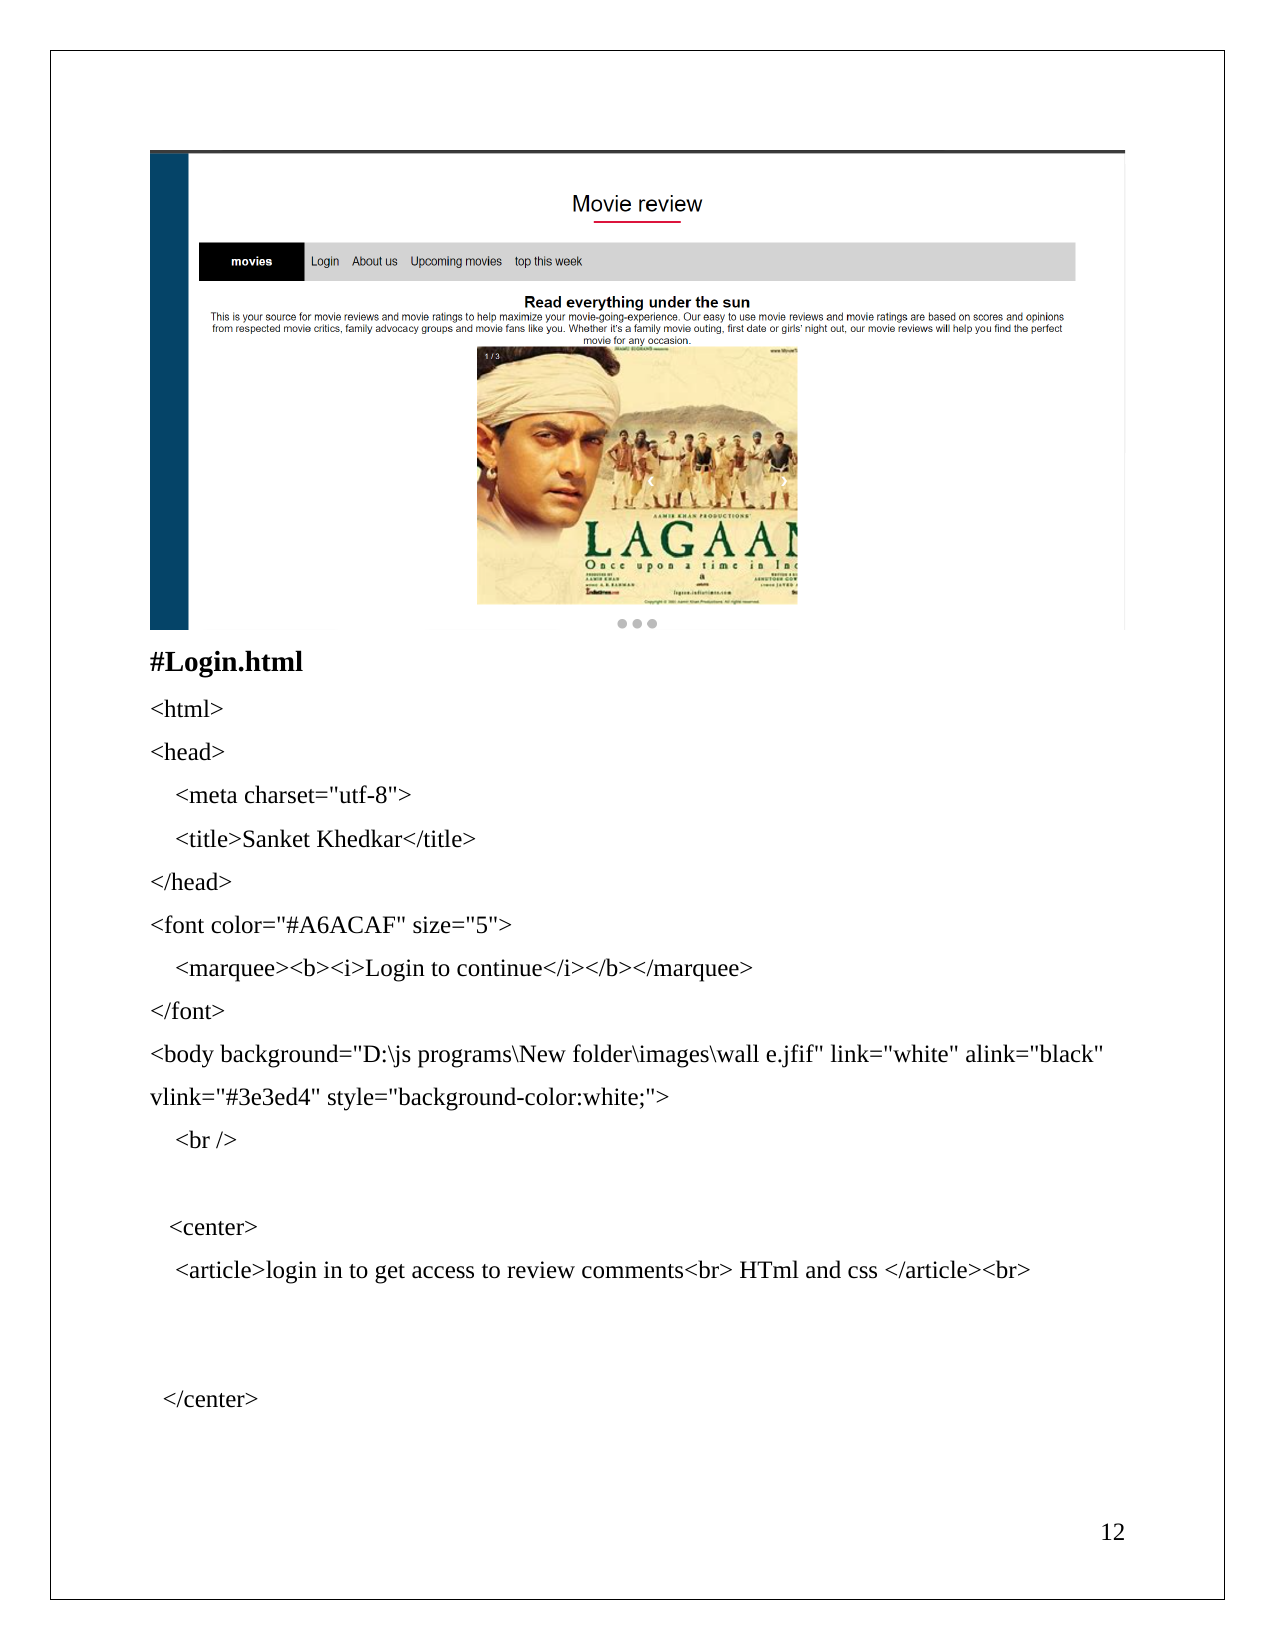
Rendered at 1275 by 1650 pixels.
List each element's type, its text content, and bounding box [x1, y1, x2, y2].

picture [150, 150, 1125, 630]
text <font color="#A6ACAF" size="5"> [150, 910, 1125, 939]
text #Login.html [150, 644, 1125, 677]
text <head> [150, 737, 1125, 766]
text <br /> [150, 1126, 1125, 1154]
text </head> [150, 867, 1125, 896]
text <title>Sanket Khedkar</title> [150, 824, 1125, 852]
text <article>login in to get access to review comments<br> HTml and css </article><br> [150, 1255, 1125, 1284]
text <meta charset="utf-8"> [150, 781, 1125, 809]
text <body background="D:\js programs\New folder\images\wall e.jfif" link="white" alink="black" vlink="#3e3ed4" style="background-color:white;"> [150, 1039, 1125, 1111]
text </font> [150, 996, 1125, 1025]
text <marquee><b><i>Login to continue</i></b></marquee> [150, 953, 1125, 982]
text <html> [150, 694, 1125, 723]
text <center> [150, 1212, 1125, 1241]
text </center> [150, 1384, 1125, 1413]
